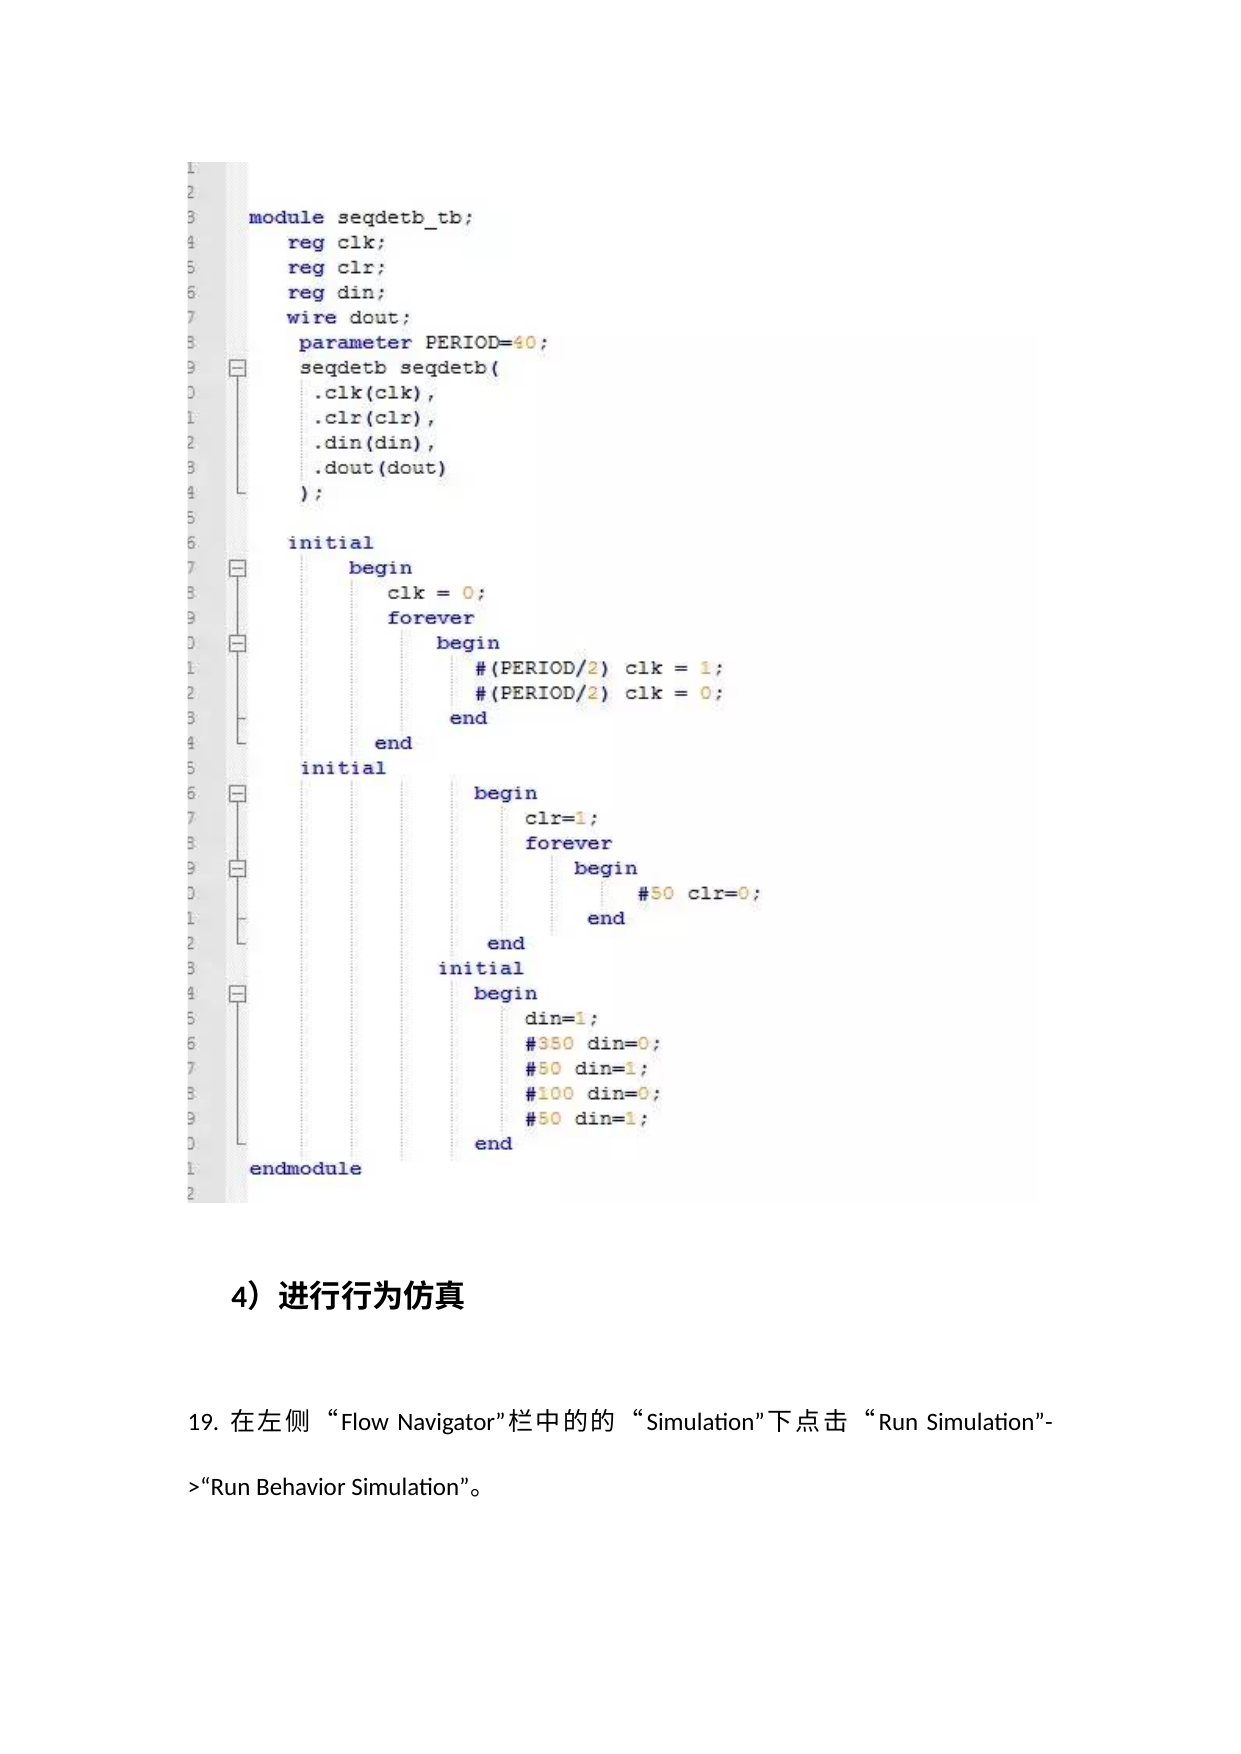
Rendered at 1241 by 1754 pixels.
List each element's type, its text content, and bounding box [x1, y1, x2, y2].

picture [187, 162, 1038, 1203]
text 19. 在左侧“Flow Navigator”栏中的的“Simulation”下点击“Run Simulation”->“Run Behavior Simulation”。 [187, 1387, 1053, 1517]
subtitle 4）进行行为仿真 [187, 1262, 1053, 1327]
